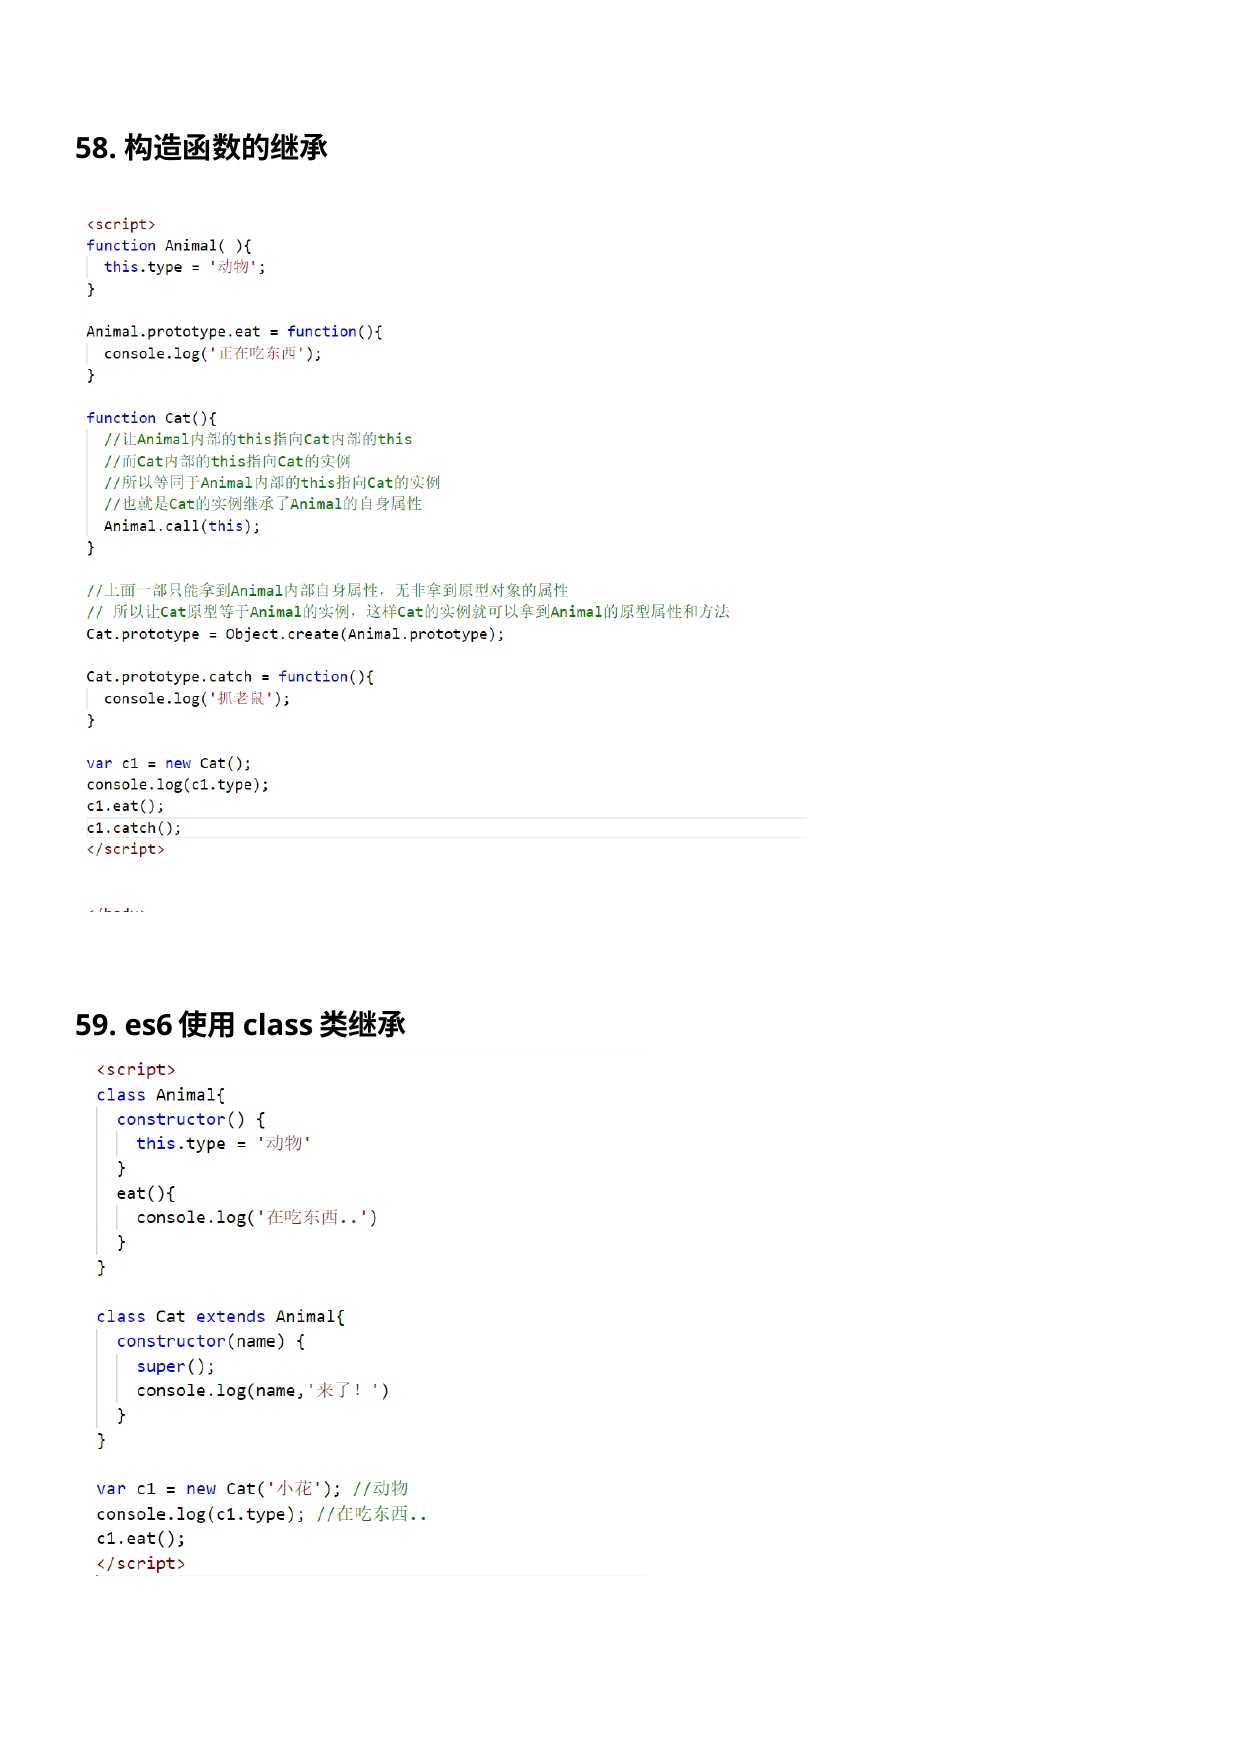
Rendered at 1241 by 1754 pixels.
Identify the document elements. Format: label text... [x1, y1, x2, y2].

list es6使用class类继承 [75, 991, 1165, 1056]
picture [75, 210, 807, 912]
list 构造函数的继承 [75, 113, 1165, 178]
picture [75, 1055, 647, 1576]
